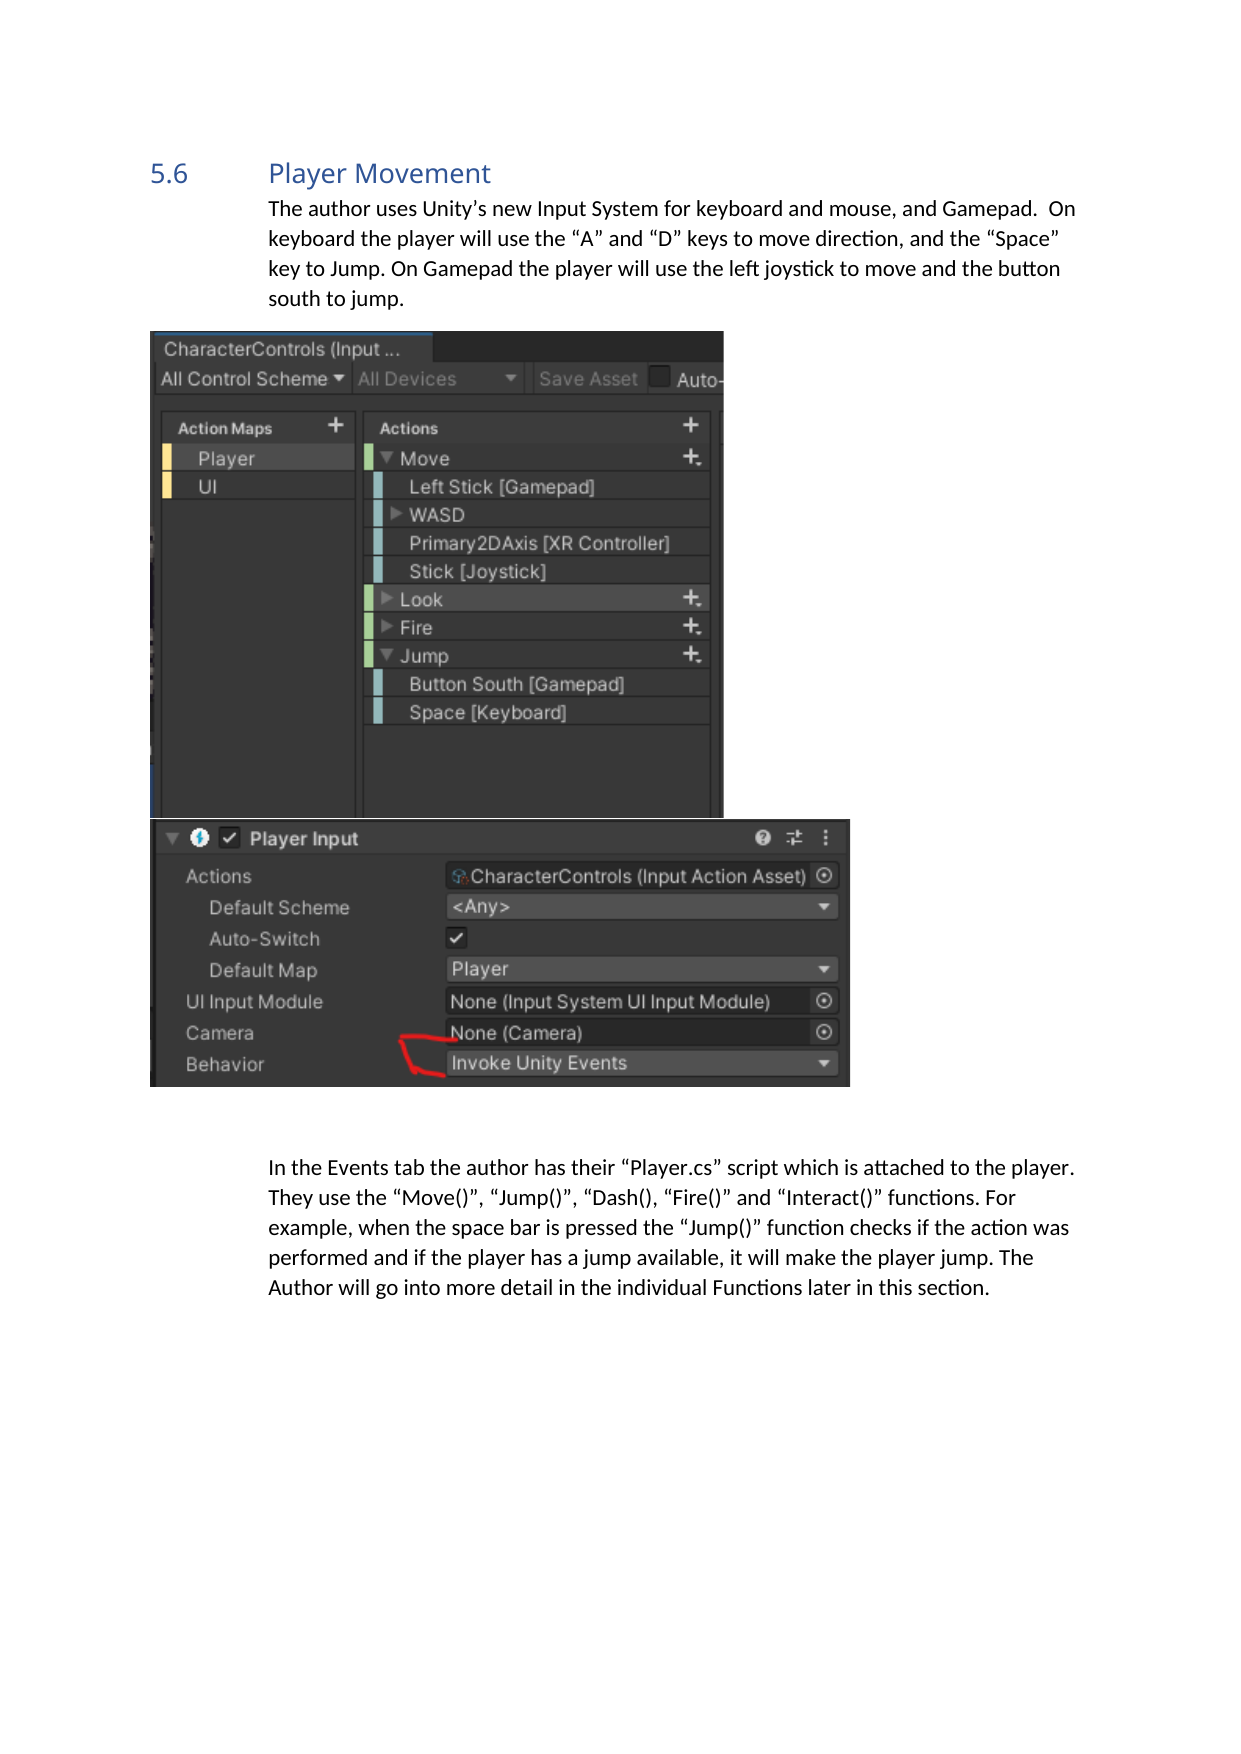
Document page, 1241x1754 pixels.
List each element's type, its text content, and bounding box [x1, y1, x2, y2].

picture [150, 819, 851, 1087]
subtitle 5.6 Player Movement [150, 154, 1090, 191]
text The author uses Unity’s new Input System for keyboard and mouse, and Gamepad. On keyboard the player will use the “A” and “D” keys to move direction, and the “Space” key to Jump. On Gamepad the player will use the left joystick to move and the button south to jump. [268, 194, 1090, 313]
text In the Events tab the author has their “Player.cs” script which is attached to the player. They use the “Move()”, “Jump()”, “Dash(), “Fire()” and “Interact()” functions. For example, when the space bar is pressed the “Jump()” function checks if the action was performed and if the player has a jump available, it will make the player jump. The Author will go into more detail in the individual Functions later in this section. [268, 1153, 1090, 1301]
picture [150, 331, 724, 818]
